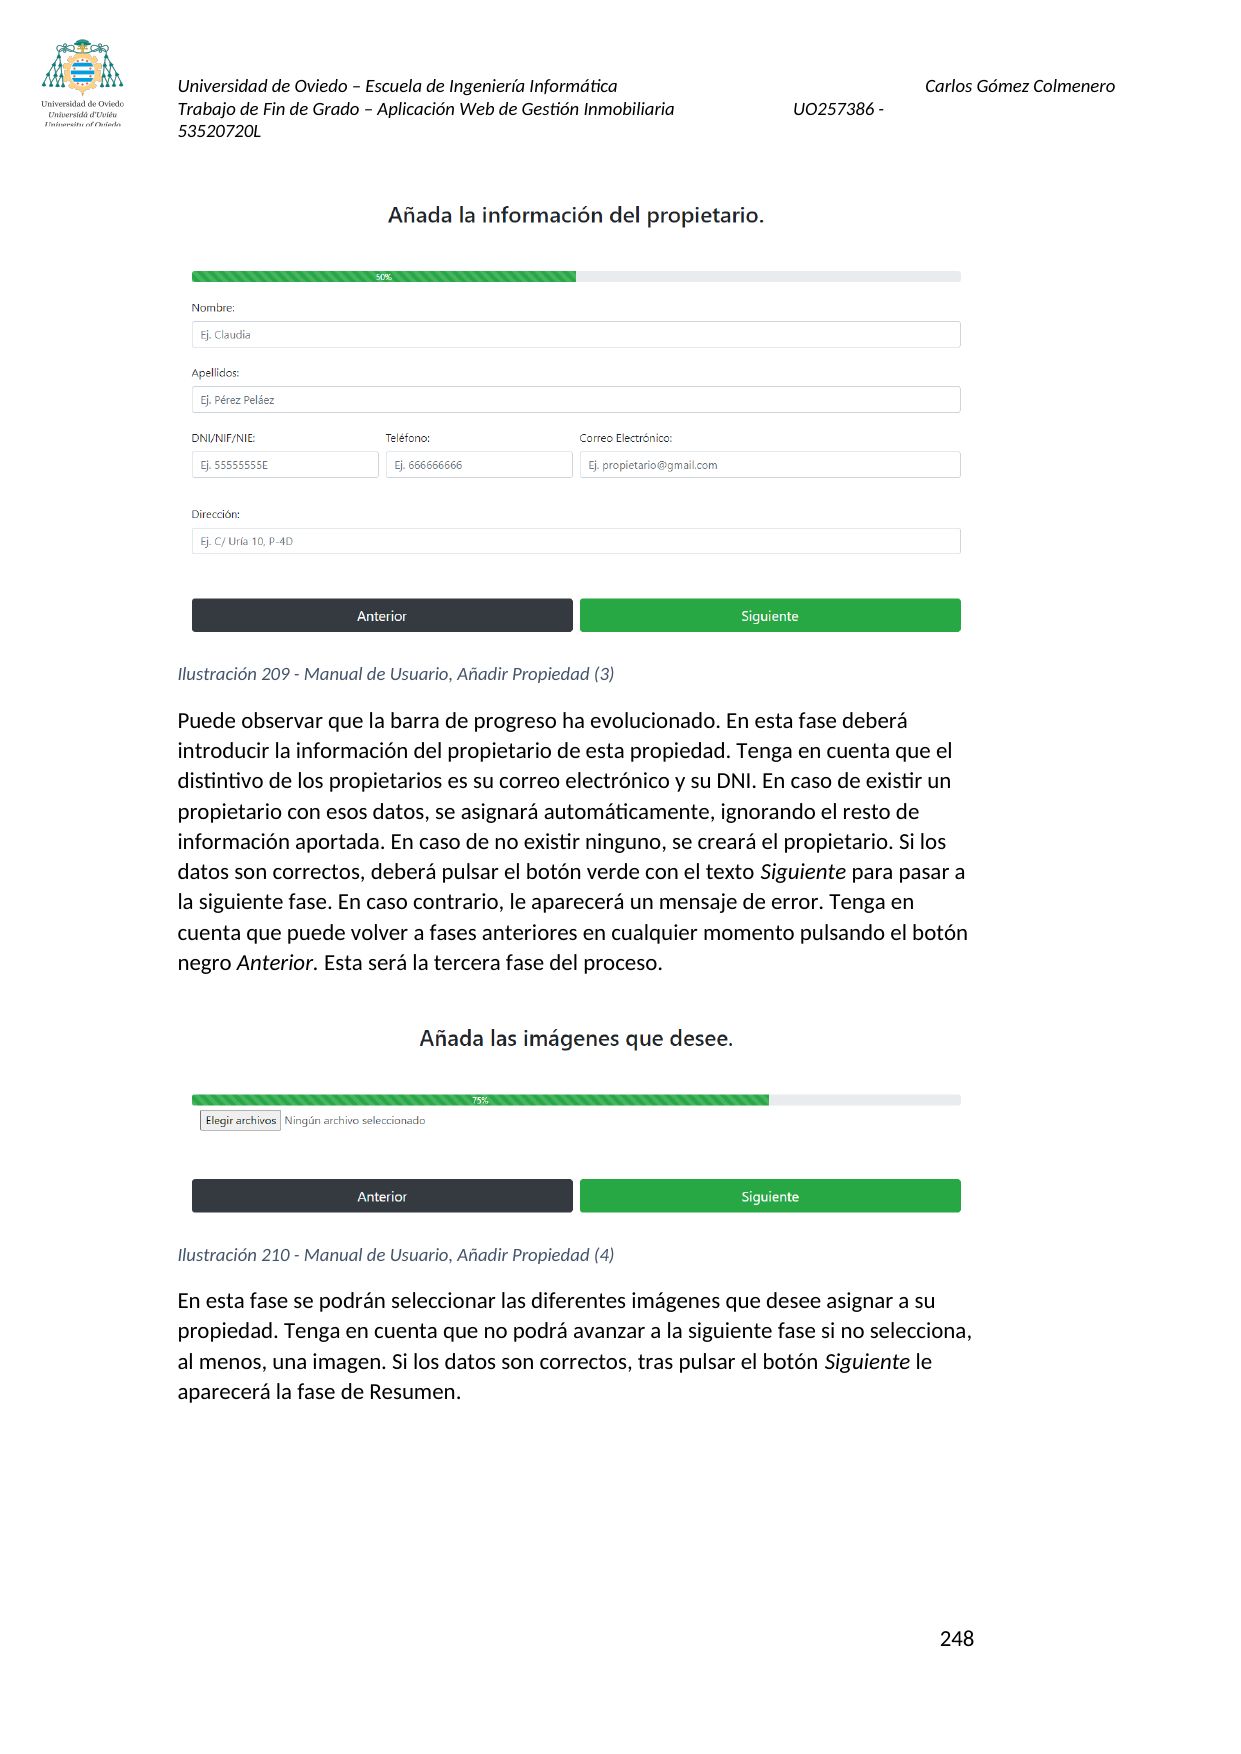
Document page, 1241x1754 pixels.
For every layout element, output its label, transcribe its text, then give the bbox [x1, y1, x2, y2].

text Ilustración 210 - Manual de Usuario, Añadir Propiedad (4) [177, 1243, 974, 1266]
picture [36, 38, 124, 126]
picture [177, 198, 975, 644]
text Ilustración 209 - Manual de Usuario, Añadir Propiedad (3) [177, 662, 974, 685]
text Puede observar que la barra de progreso ha evolucionado. En esta fase deberá introducir la información del propietario de esta propiedad. Tenga en cuenta que el distintivo de los propietarios es su correo electrónico y su DNI. En caso de existir un propietario con esos datos, se asignará automáticamente, ignorando el resto de información aportada. En caso de no existir ninguno, se creará el propietario. Si los datos son correctos, deberá pulsar el botón verde con el texto Siguiente para pasar a la siguiente fase. En caso contrario, le aparecerá un mensaje de error. Tenga en cuenta que puede volver a fases anteriores en cualquier momento pulsando el botón negro Anterior. Esta será la tercera fase del proceso. [177, 706, 974, 976]
text En esta fase se podrán seleccionar las diferentes imágenes que desee asignar a su propiedad. Tenga en cuenta que no podrá avanzar a la siguiente fase si no selecciona, al menos, una imagen. Si los datos son correctos, tras pulsar el botón Siguiente le aparecerá la fase de Resumen. [177, 1286, 974, 1405]
picture [177, 994, 975, 1224]
